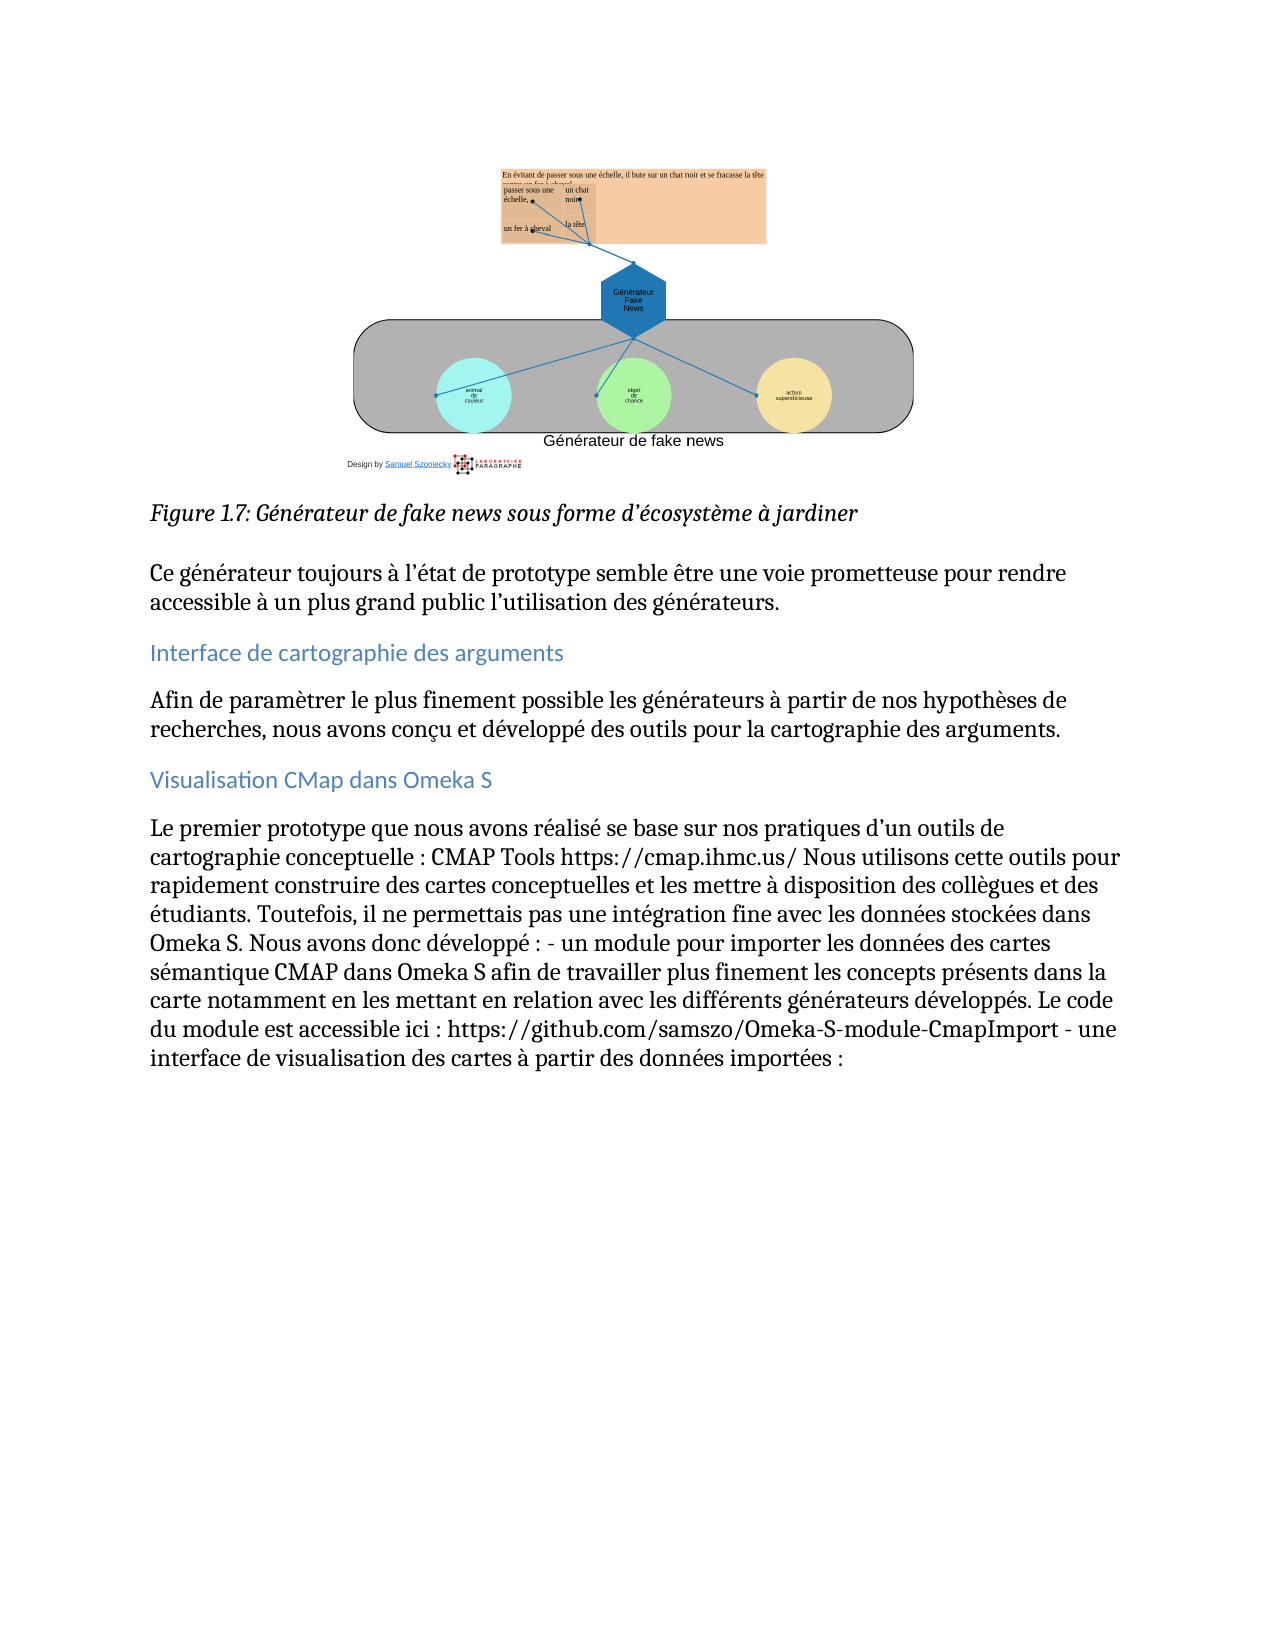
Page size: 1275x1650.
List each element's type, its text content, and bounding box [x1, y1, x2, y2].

text Ce générateur toujours à l’état de prototype semble être une voie prometteuse pour rendre accessible à un plus grand public l’utilisation des générateurs. [150, 559, 1125, 616]
text Afin de paramètrer le plus finement possible les générateurs à partir de nos hypothèses de recherches, nous avons conçu et développé des outils pour la cartographie des arguments. [150, 686, 1125, 744]
text Le premier prototype que nous avons réalisé se base sur nos pratiques d’un outils de cartographie conceptuelle : CMAP Tools https://cmap.ihmc.us/ Nous utilisons cette outils pour rapidement construire des cartes conceptuelles et les mettre à disposition des collègues et des étudiants. Toutefois, il ne permettais pas une intégration fine avec les données stockées dans Omeka S. Nous avons donc développé : - un module pour importer les données des cartes sémantique CMAP dans Omeka S afin de travailler plus finement les concepts présents dans la carte notamment en les mettant en relation avec les différents générateurs développés. Le code du module est accessible ici : https://github.com/samszo/Omeka-S-module-CmapImport - une interface de visualisation des cartes à partir des données importées : [150, 814, 1125, 1073]
subtitle Visualisation CMap dans Omeka S [150, 764, 1125, 795]
picture [323, 153, 930, 478]
subtitle Interface de cartographie des arguments [150, 637, 1125, 667]
table_header Figure 1.7: Générateur de fake news sous forme d’écosystème à jardiner [139, 150, 1114, 540]
